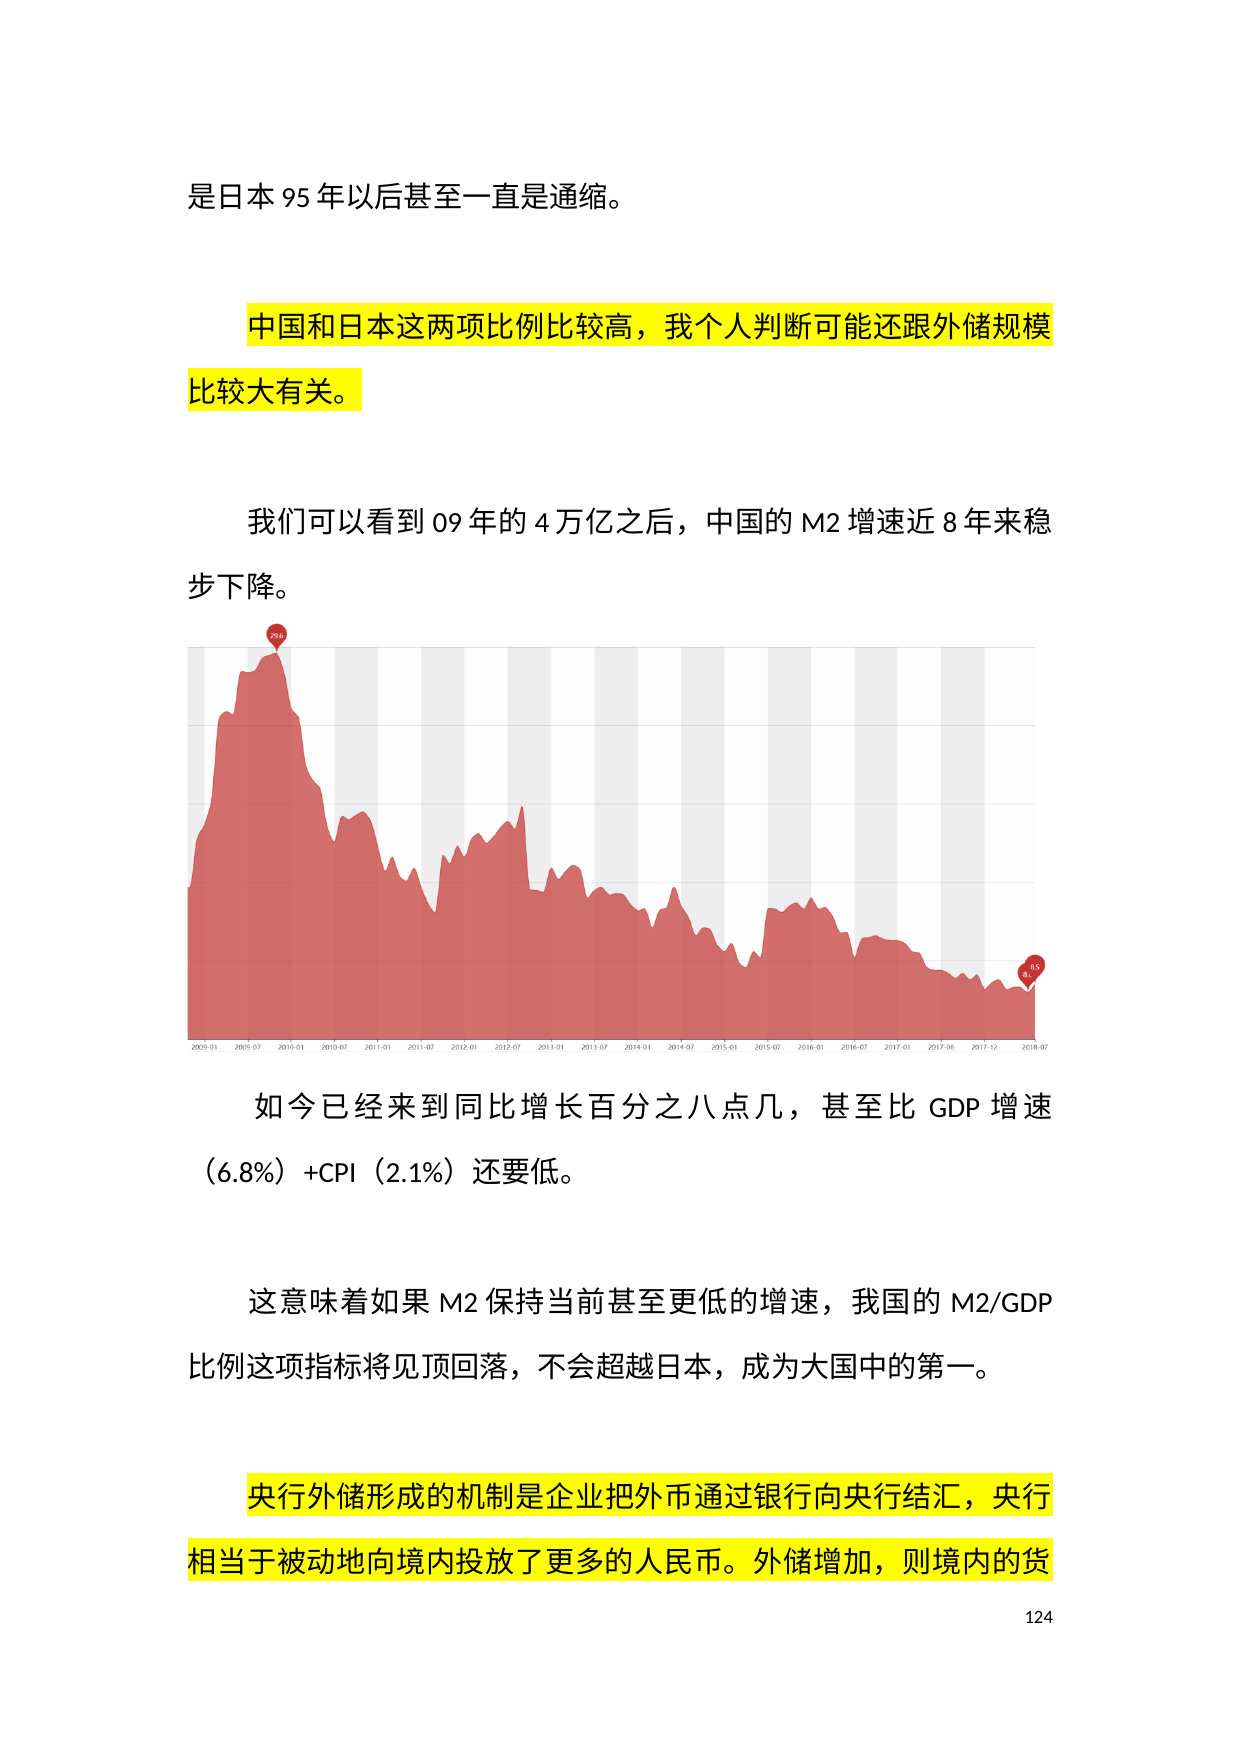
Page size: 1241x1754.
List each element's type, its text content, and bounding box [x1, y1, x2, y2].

text 如今已经来到同比增长百分之八点几，甚至比GDP增速（6.8%）+CPI（2.1%）还要低。 [187, 1072, 1053, 1202]
text 我们可以看到09年的4万亿之后，中国的M2增速近8年来稳步下降。 [187, 487, 1053, 617]
picture [187, 617, 1053, 1052]
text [187, 162, 1053, 227]
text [187, 1462, 1053, 1592]
text 这意味着如果M2保持当前甚至更低的增速，我国的M2/GDP比例这项指标将见顶回落，不会超越日本，成为大国中的第一。 [187, 1267, 1053, 1397]
text 中国和日本这两项比例比较高，我个人判断可能还跟外储规模比较大有关。 [187, 292, 1053, 422]
